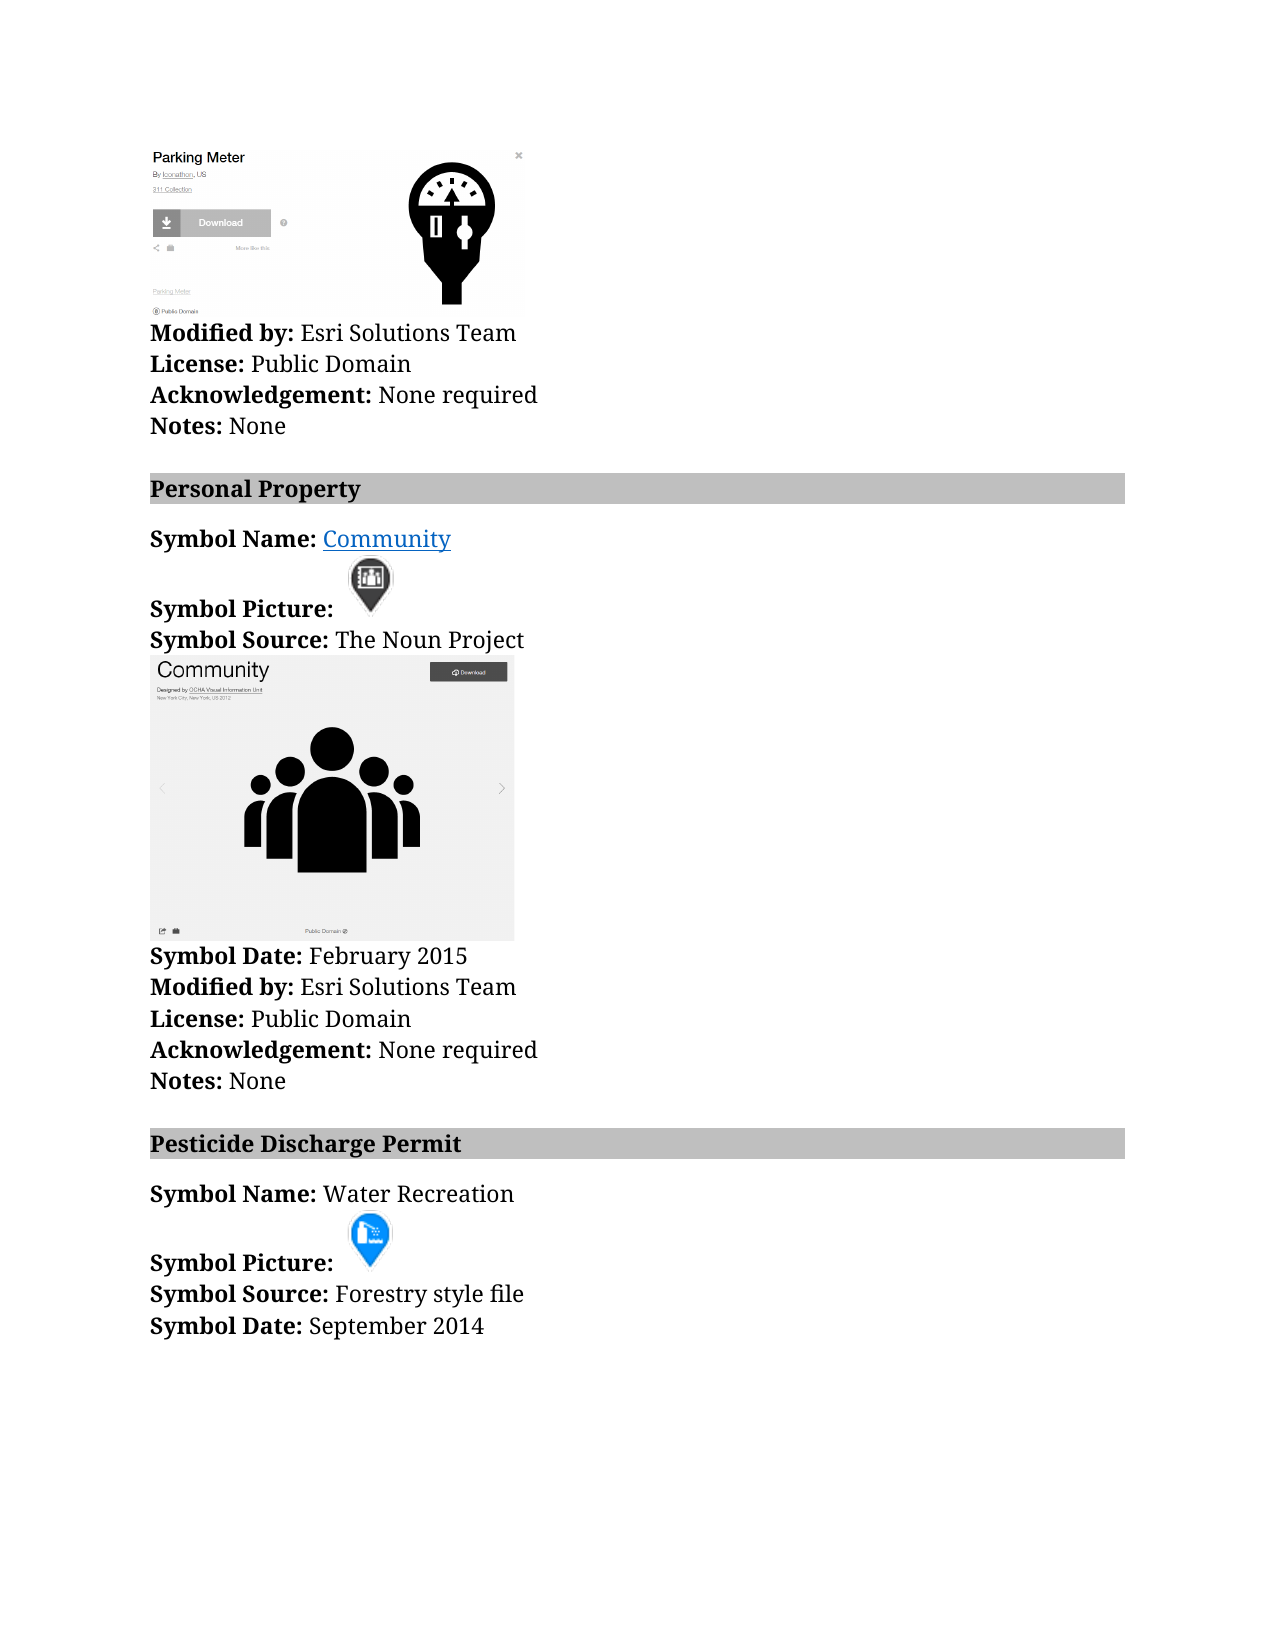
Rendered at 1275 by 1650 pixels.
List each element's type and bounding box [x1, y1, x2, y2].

picture [339, 554, 403, 617]
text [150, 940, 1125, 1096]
picture [150, 150, 525, 317]
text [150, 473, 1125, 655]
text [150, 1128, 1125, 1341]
picture [150, 655, 515, 941]
picture [339, 1209, 402, 1272]
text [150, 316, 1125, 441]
